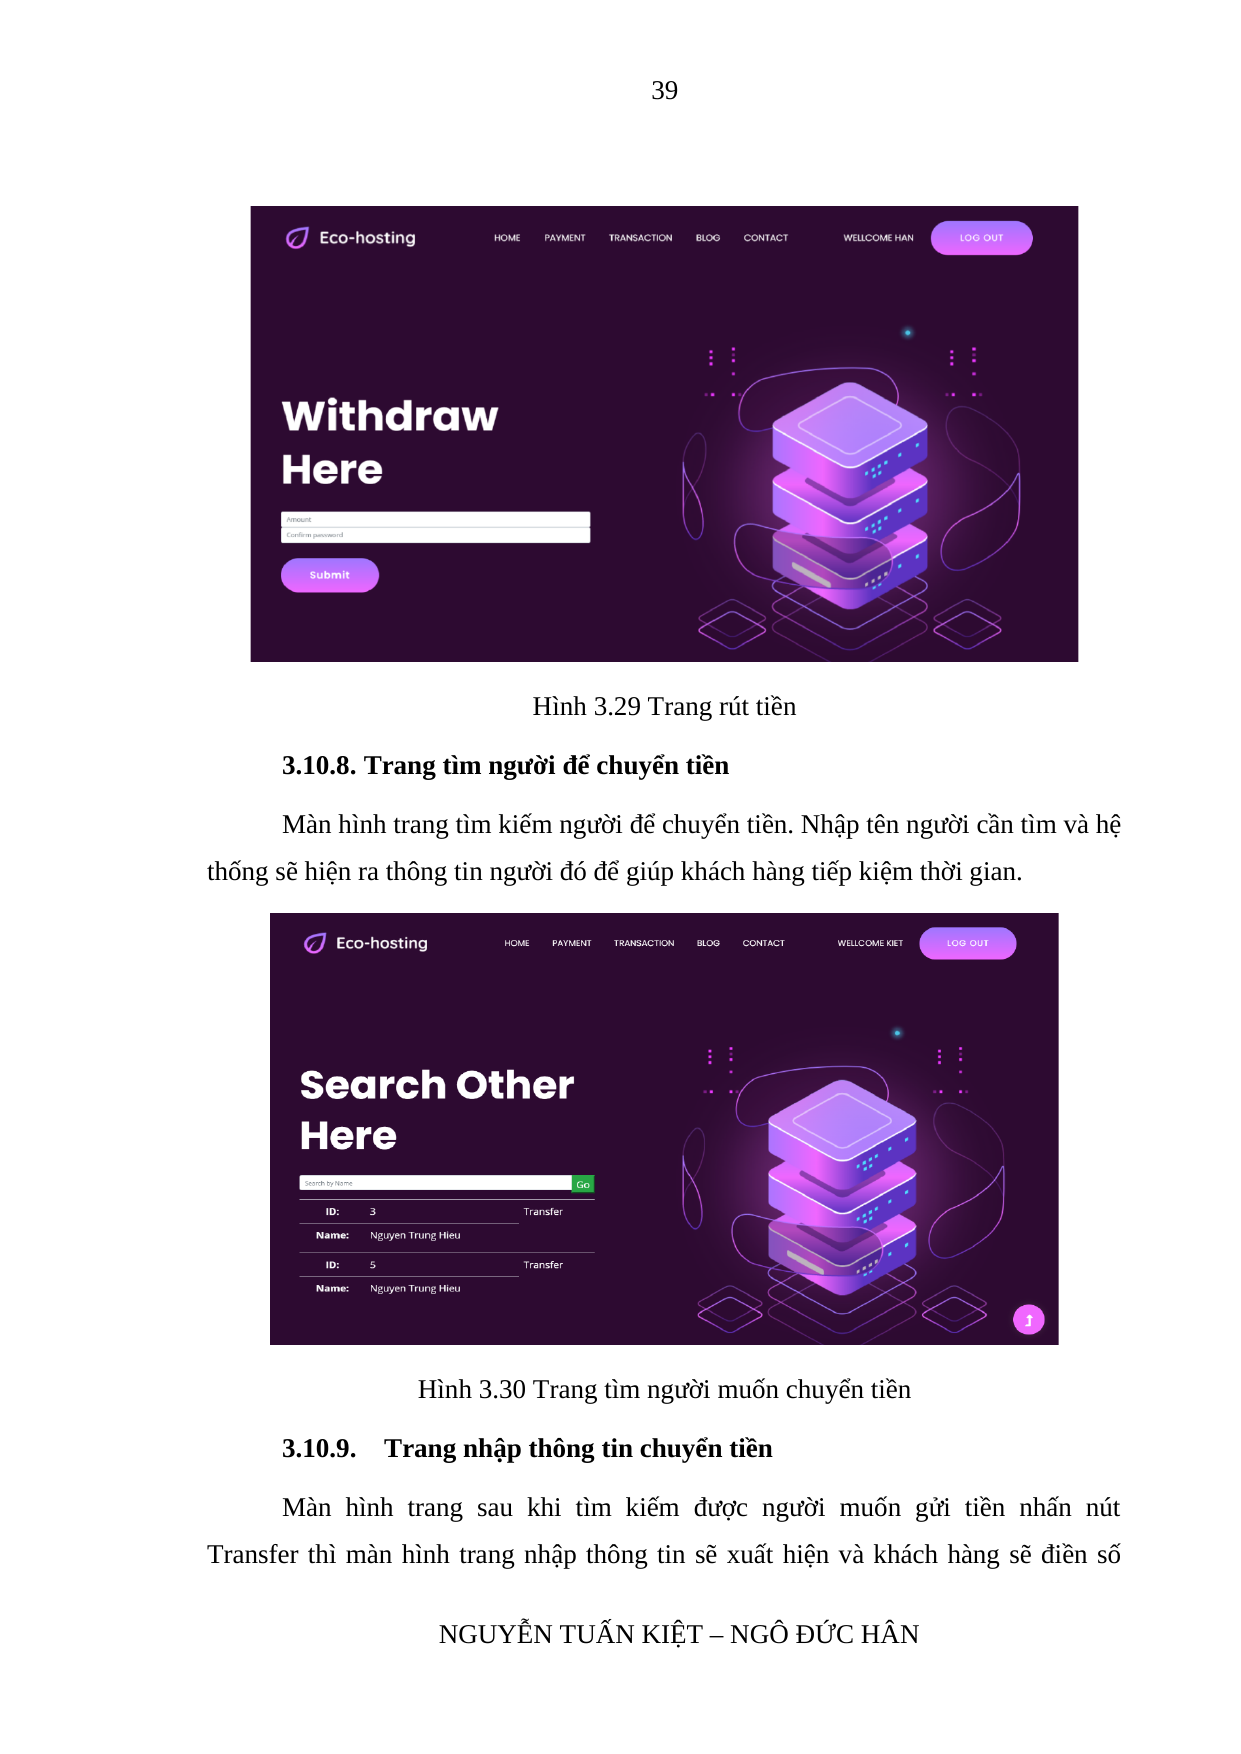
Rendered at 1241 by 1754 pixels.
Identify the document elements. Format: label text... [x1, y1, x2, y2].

picture [250, 206, 1079, 662]
subtitle Trang tìm người để chuyển tiền [282, 749, 1122, 780]
picture [270, 913, 1059, 1345]
subtitle Trang nhập thông tin chuyển tiền [282, 1432, 1122, 1463]
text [207, 1491, 1122, 1569]
text Màn hình trang tìm kiếm người để chuyển tiền. Nhập tên người cần tìm và hệ thống sẽ hiện ra thông tin người đó để giúp khách hàng tiếp kiệm thời gian. [207, 808, 1122, 886]
